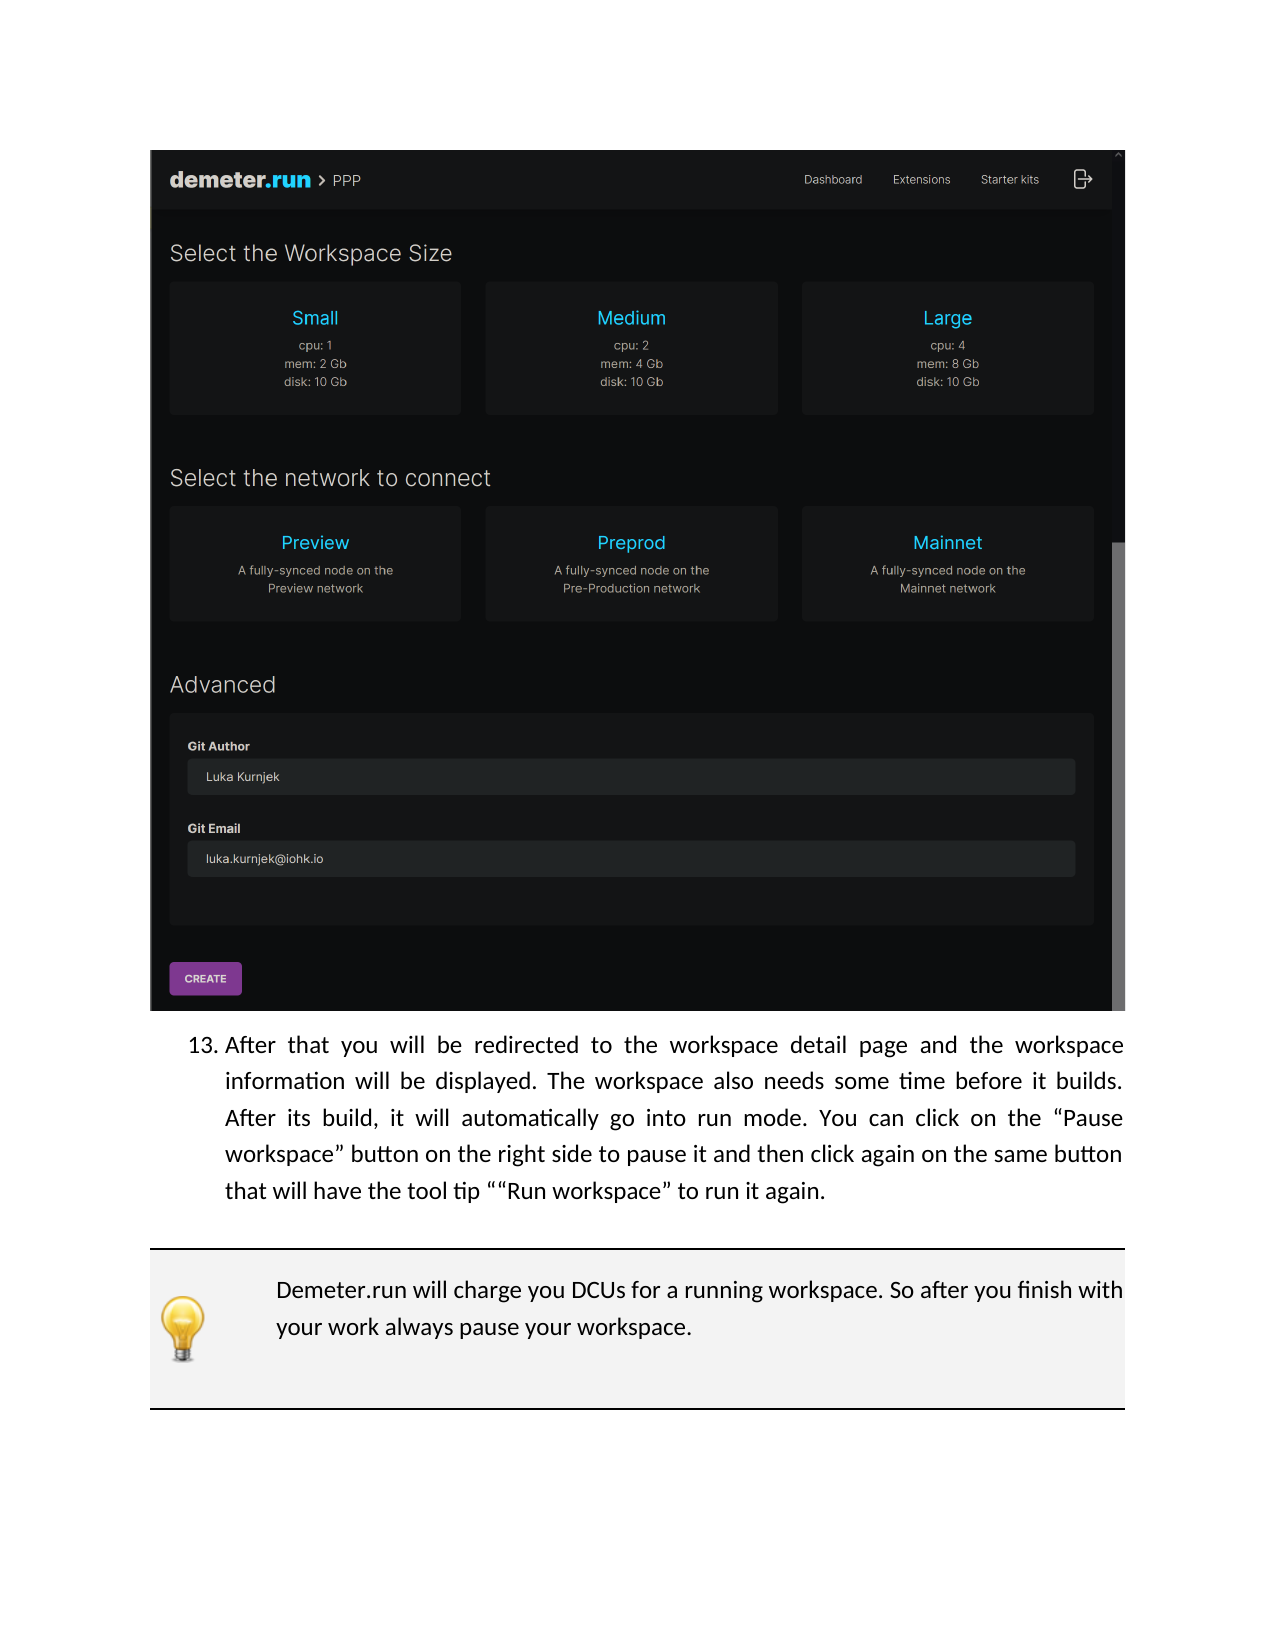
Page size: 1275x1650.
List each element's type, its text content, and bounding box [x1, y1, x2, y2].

table_header [150, 1250, 238, 1408]
table_header Demeter.run will charge you DCUs for a running workspace. So after you finish with your work always pause your workspace. [239, 1250, 1125, 1408]
picture [150, 150, 1125, 1011]
picture [150, 1296, 216, 1363]
list After that you will be redirected to the workspace detail page and the workspace information will be displayed. The workspace also needs some time before it builds. After its build, it will automatically go into run mode. You can click on the “Pause workspace” button on the right side to pause it and then click again on the same button that will have the tool tip ““Run workspace” to run it again. [187, 1029, 1125, 1206]
